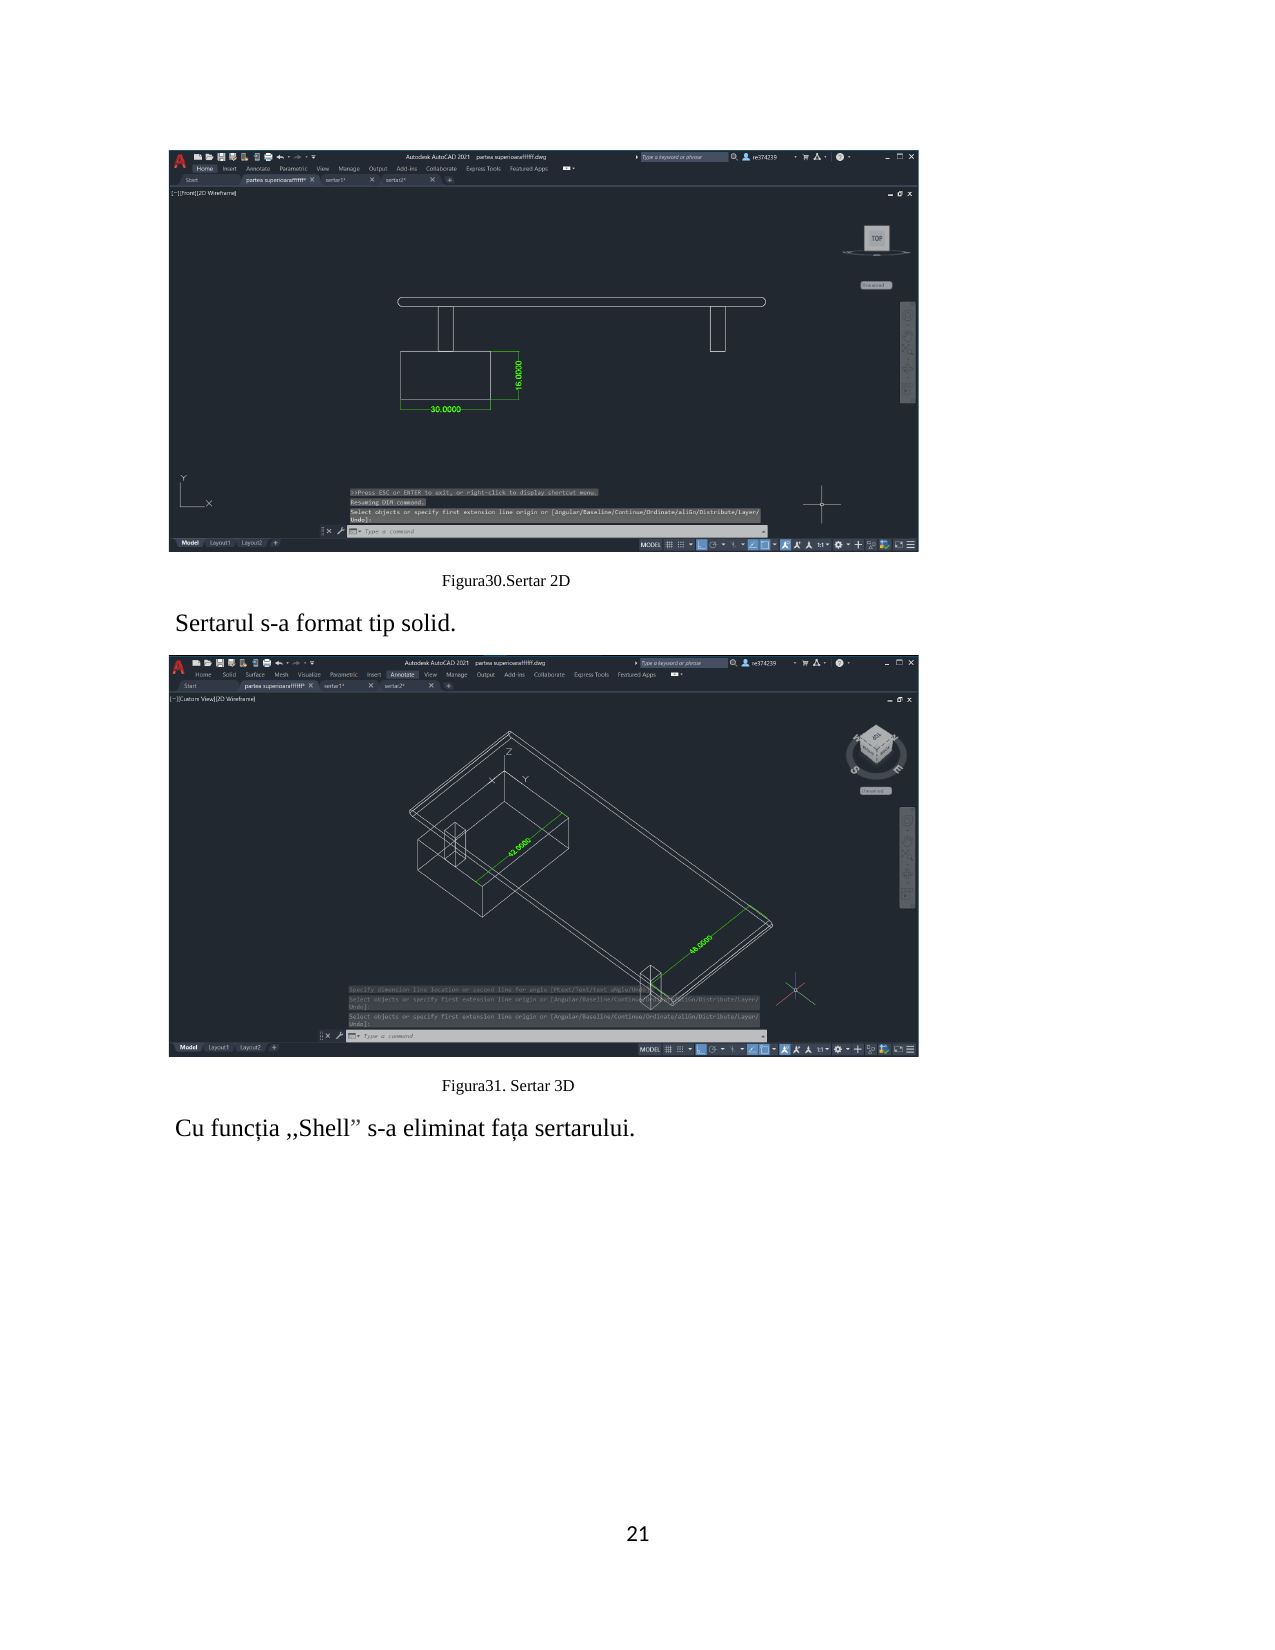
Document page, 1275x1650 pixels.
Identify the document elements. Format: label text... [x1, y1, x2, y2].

text Figura30.Sertar 2D [150, 570, 1125, 589]
text Figura31. Sertar 3D [150, 1076, 1125, 1095]
text Sertarul s-a format tip solid. [150, 608, 1125, 636]
text Cu funcția ,,Shell” s-a eliminat fața sertarului. [150, 1113, 1125, 1142]
